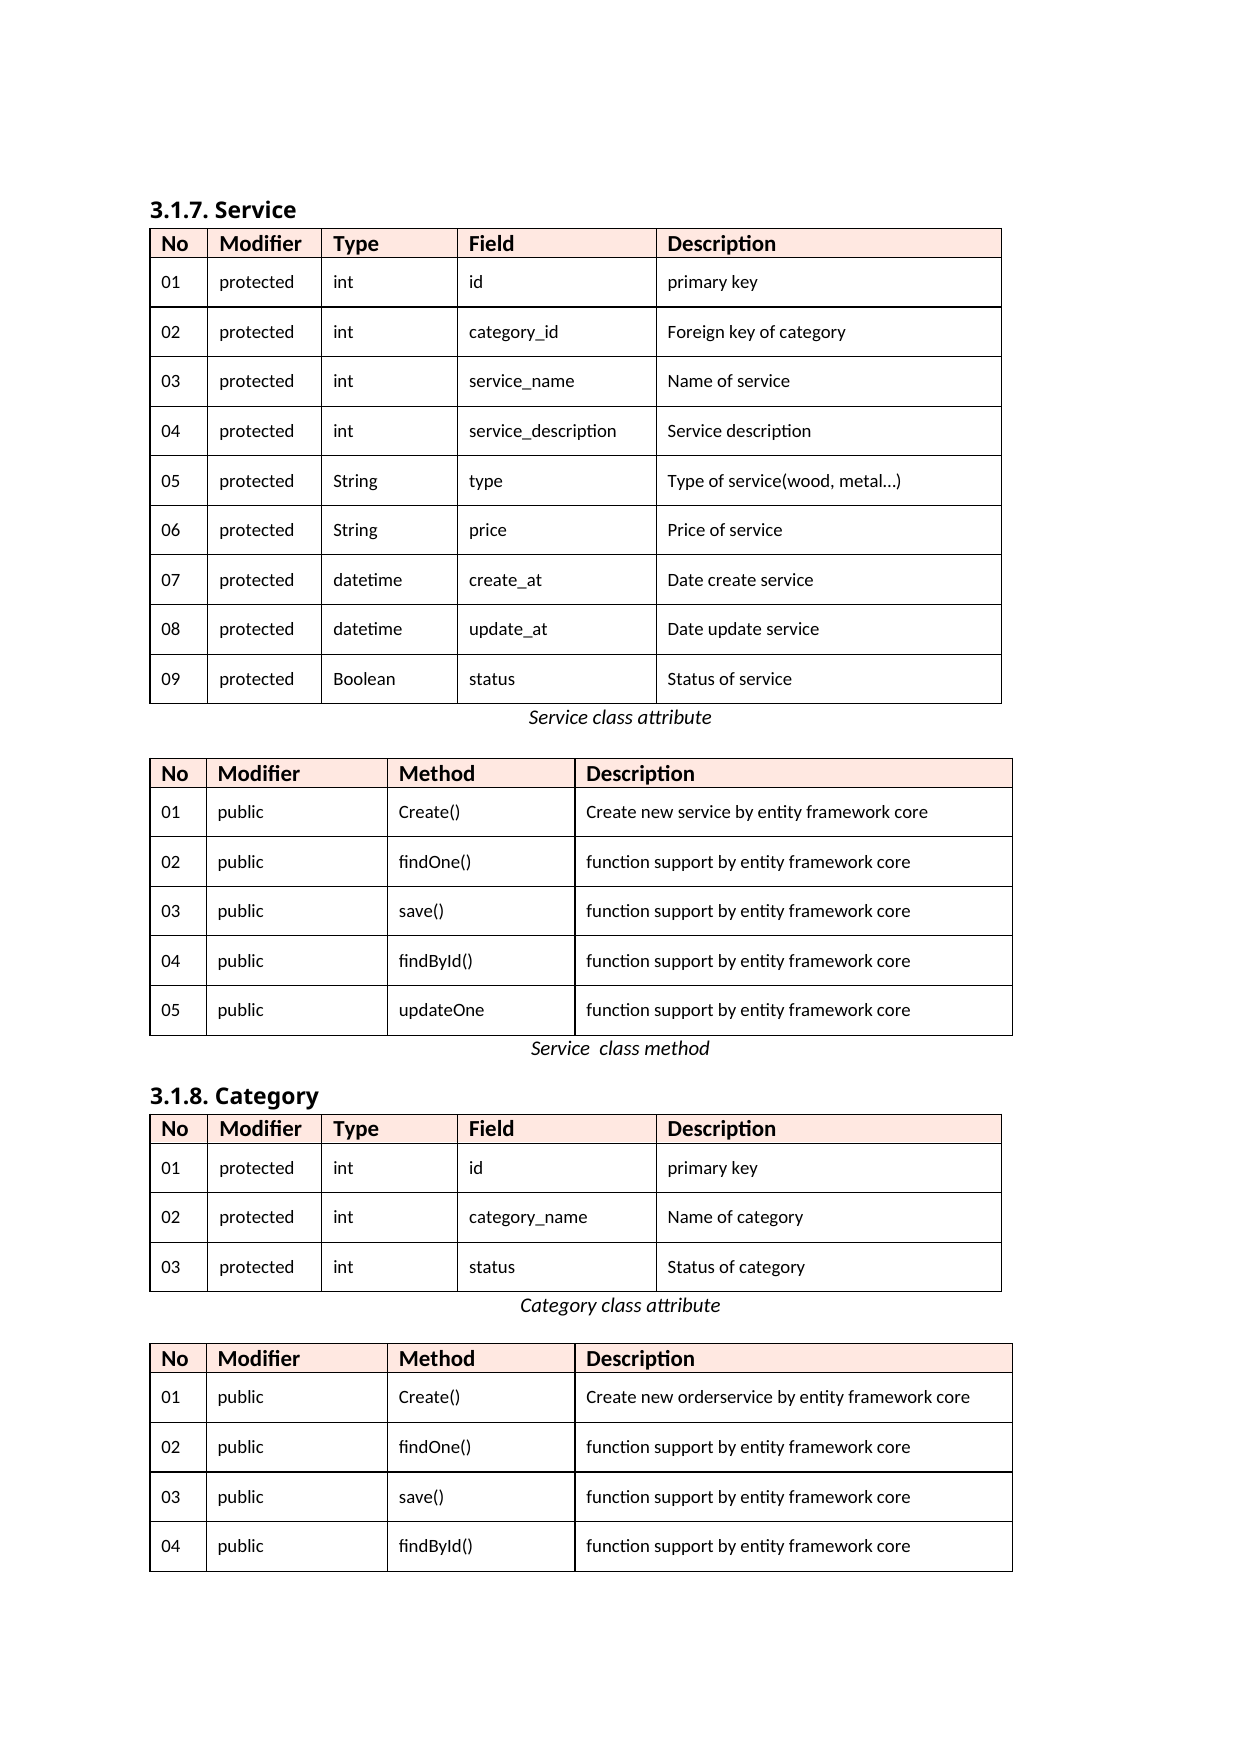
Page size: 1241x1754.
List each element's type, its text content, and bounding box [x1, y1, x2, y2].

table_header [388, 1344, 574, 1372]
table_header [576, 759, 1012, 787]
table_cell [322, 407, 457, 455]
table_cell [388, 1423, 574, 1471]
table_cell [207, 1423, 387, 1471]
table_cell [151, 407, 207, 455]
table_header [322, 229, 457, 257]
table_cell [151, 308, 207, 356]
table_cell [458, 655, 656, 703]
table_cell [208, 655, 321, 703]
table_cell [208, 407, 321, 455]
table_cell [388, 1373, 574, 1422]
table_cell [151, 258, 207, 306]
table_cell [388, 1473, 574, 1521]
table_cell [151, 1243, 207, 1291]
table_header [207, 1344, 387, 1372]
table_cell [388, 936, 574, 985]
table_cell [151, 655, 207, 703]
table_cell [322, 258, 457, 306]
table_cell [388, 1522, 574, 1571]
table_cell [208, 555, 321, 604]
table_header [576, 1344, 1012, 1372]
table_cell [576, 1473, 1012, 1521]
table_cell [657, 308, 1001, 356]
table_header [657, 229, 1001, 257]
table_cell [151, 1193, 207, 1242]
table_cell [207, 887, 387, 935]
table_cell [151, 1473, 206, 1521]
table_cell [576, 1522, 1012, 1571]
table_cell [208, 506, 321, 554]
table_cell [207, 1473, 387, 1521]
subtitle 3.1.7. Service [150, 194, 1093, 225]
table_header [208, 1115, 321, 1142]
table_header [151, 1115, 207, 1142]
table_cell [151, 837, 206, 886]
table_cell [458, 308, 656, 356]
text Service class method [150, 1036, 1093, 1061]
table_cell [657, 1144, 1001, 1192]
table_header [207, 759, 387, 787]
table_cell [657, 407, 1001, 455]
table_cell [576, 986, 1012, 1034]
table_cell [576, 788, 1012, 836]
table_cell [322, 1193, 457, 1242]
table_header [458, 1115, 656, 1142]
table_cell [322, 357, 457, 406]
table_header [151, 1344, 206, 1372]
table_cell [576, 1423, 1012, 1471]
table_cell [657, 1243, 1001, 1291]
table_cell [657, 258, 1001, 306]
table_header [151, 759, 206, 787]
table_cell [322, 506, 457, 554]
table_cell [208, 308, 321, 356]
subtitle 3.1.8. Category [150, 1080, 1093, 1111]
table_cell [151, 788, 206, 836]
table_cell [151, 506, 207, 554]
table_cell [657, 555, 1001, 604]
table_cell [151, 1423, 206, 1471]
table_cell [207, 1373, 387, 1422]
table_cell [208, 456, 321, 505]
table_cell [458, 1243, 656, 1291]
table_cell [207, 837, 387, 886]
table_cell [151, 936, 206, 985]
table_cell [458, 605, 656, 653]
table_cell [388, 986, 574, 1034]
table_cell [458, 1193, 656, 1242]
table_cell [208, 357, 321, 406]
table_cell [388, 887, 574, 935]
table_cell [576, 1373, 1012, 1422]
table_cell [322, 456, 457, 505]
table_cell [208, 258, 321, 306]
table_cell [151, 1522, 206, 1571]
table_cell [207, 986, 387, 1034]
text Service class attribute [150, 704, 1093, 729]
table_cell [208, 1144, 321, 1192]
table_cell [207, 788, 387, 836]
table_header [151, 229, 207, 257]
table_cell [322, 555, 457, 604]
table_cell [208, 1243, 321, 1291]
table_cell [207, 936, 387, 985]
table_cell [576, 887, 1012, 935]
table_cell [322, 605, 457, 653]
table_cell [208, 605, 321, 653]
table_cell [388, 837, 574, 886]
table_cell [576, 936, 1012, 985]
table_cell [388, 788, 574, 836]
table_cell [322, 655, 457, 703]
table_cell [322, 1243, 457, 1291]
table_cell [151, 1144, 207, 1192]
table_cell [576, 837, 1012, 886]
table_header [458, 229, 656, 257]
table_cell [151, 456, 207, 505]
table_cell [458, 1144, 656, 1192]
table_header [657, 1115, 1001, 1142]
text Category class attribute [150, 1292, 1093, 1318]
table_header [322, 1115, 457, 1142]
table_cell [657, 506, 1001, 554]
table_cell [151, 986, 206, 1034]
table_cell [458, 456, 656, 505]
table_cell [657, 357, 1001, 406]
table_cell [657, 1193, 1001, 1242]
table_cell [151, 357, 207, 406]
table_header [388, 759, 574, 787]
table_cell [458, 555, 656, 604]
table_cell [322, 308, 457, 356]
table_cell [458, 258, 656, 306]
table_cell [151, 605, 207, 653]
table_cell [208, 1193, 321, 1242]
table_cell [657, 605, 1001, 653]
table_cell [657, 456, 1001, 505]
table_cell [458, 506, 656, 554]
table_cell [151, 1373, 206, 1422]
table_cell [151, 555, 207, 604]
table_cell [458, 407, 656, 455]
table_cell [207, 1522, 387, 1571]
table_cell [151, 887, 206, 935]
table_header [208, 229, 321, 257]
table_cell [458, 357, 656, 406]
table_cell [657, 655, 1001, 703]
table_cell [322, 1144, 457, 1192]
